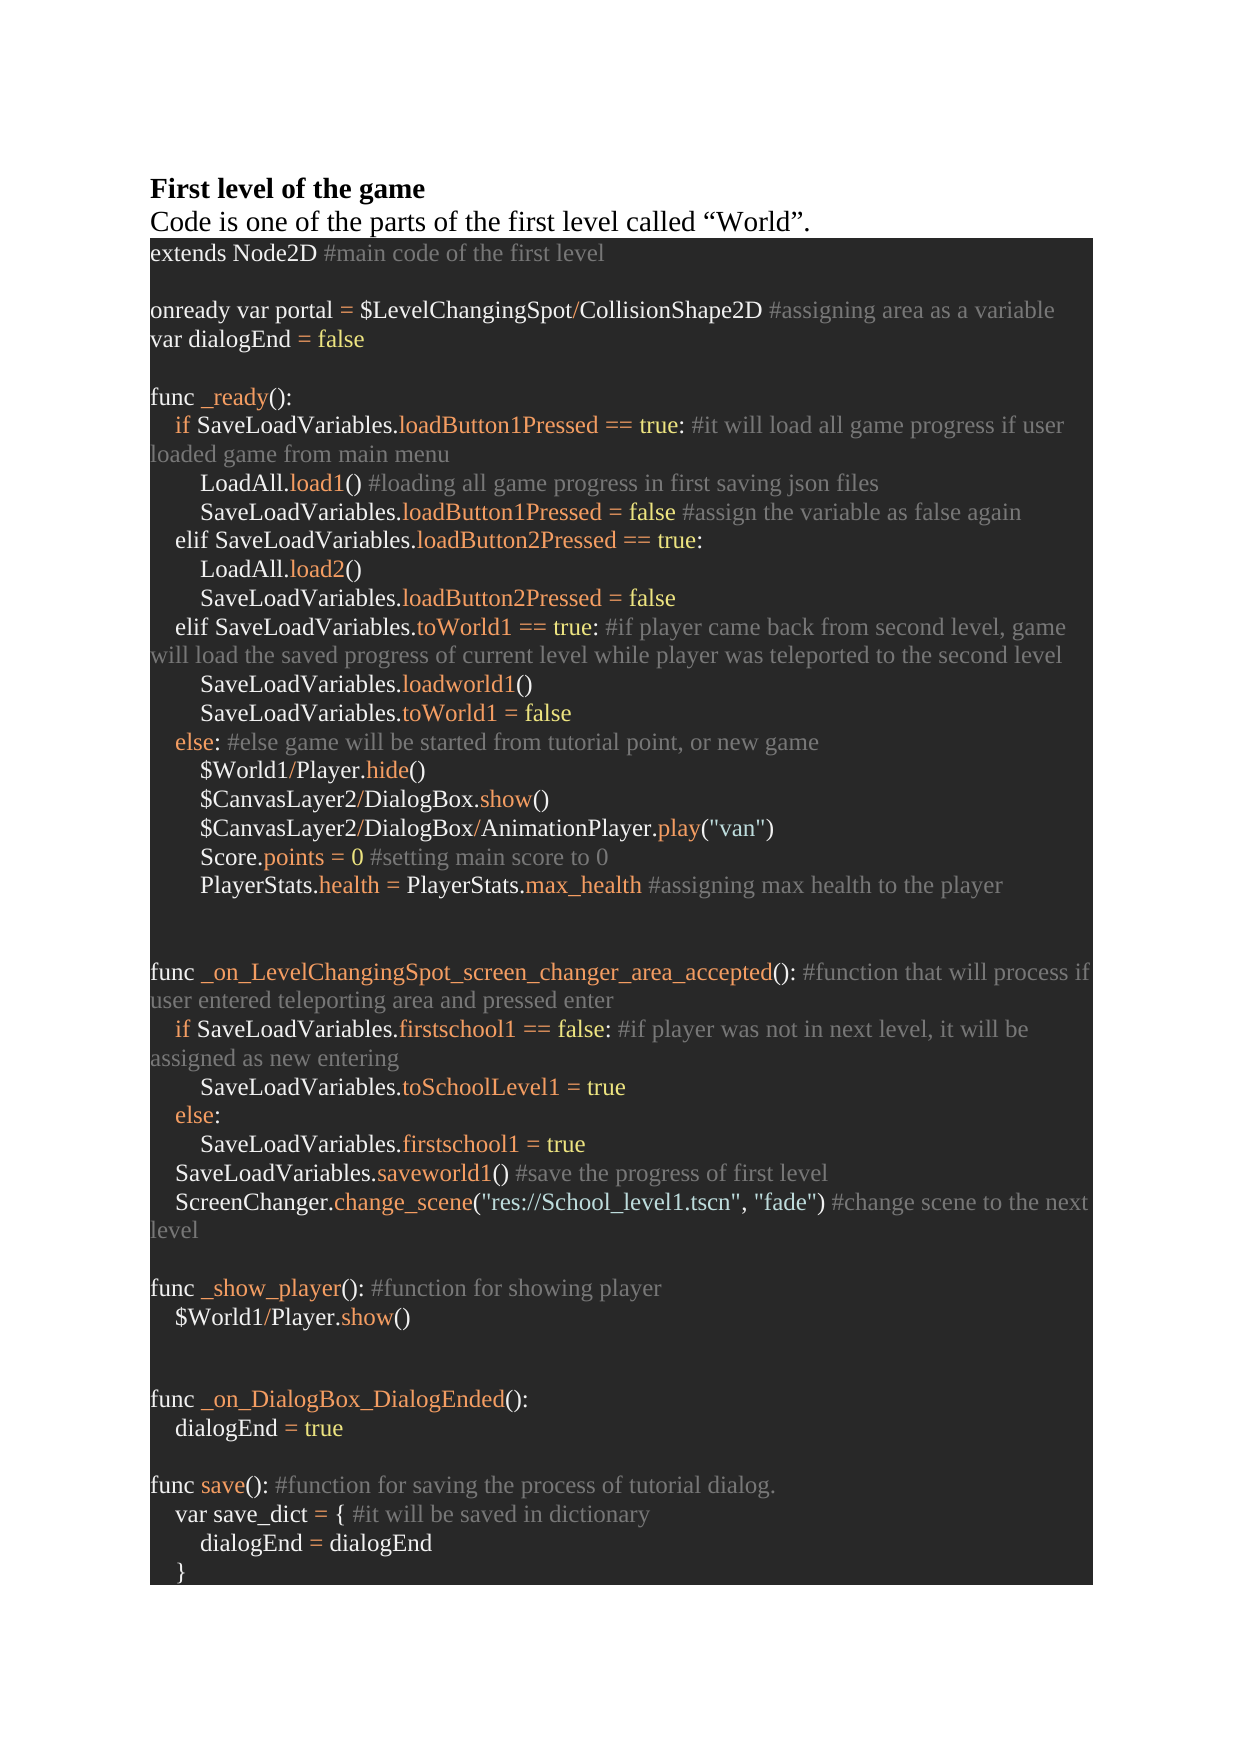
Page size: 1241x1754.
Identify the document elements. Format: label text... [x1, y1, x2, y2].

text $World1/Player.show() [150, 1302, 1093, 1330]
text elif SaveLoadVariables.loadButton2Pressed == true: [150, 525, 1093, 554]
text PlayerStats.health = PlayerStats.max_health #assigning max health to the player [150, 870, 1093, 899]
text } [150, 1557, 1093, 1585]
text func _ready(): [150, 382, 1093, 410]
text SaveLoadVariables.firstschool1 = true [150, 1129, 1093, 1158]
text SaveLoadVariables.saveworld1() #save the progress of first level [150, 1158, 1093, 1187]
text else: [150, 1100, 1093, 1129]
text elif SaveLoadVariables.toWorld1 == true: #if player came back from second level, game will load the saved progress of current level while player was teleported to the second level [150, 612, 1093, 669]
text Score.points = 0 #setting main score to 0 [150, 842, 1093, 870]
text SaveLoadVariables.toSchoolLevel1 = true [150, 1072, 1093, 1100]
text $CanvasLayer2/DialogBox.show() [150, 784, 1093, 813]
text if SaveLoadVariables.firstschool1 == false: #if player was not in next level, it will be assigned as new entering [150, 1014, 1093, 1072]
text LoadAll.load2() [150, 554, 1093, 583]
text func _on_LevelChangingSpot_screen_changer_area_accepted(): #function that will process if user entered teleporting area and pressed enter [150, 957, 1093, 1014]
text SaveLoadVariables.toWorld1 = false [150, 698, 1093, 727]
text extends Node2D #main code of the first level [150, 238, 1093, 267]
text func _show_player(): #function for showing player [150, 1273, 1093, 1302]
subtitle First level of the game [150, 171, 1093, 204]
text func _on_DialogBox_DialogEnded(): [150, 1384, 1093, 1413]
text if SaveLoadVariables.loadButton1Pressed == true: #it will load all game progress if user loaded game from main menu [150, 410, 1093, 468]
text func save(): #function for saving the process of tutorial dialog. [150, 1470, 1093, 1499]
text ScreenChanger.change_scene("res://School_level1.tscn", "fade") #change scene to the next level [150, 1187, 1093, 1244]
text SaveLoadVariables.loadworld1() [150, 669, 1093, 698]
text dialogEnd = dialogEnd [150, 1528, 1093, 1557]
text LoadAll.load1() #loading all game progress in first saving json files [150, 468, 1093, 497]
text SaveLoadVariables.loadButton2Pressed = false [150, 583, 1093, 612]
text var save_dict = { #it will be saved in dictionary [150, 1499, 1093, 1528]
text Code is one of the parts of the first level called “World”. [150, 204, 1093, 238]
text dialogEnd = true [150, 1413, 1093, 1442]
text else: #else game will be started from tutorial point, or new game [150, 727, 1093, 755]
text SaveLoadVariables.loadButton1Pressed = false #assign the variable as false again [150, 497, 1093, 525]
text onready var portal = $LevelChangingSpot/CollisionShape2D #assigning area as a variable [150, 295, 1093, 324]
text var dialogEnd = false [150, 324, 1093, 353]
text $CanvasLayer2/DialogBox/AnimationPlayer.play("van") [150, 813, 1093, 842]
text $World1/Player.hide() [150, 755, 1093, 784]
